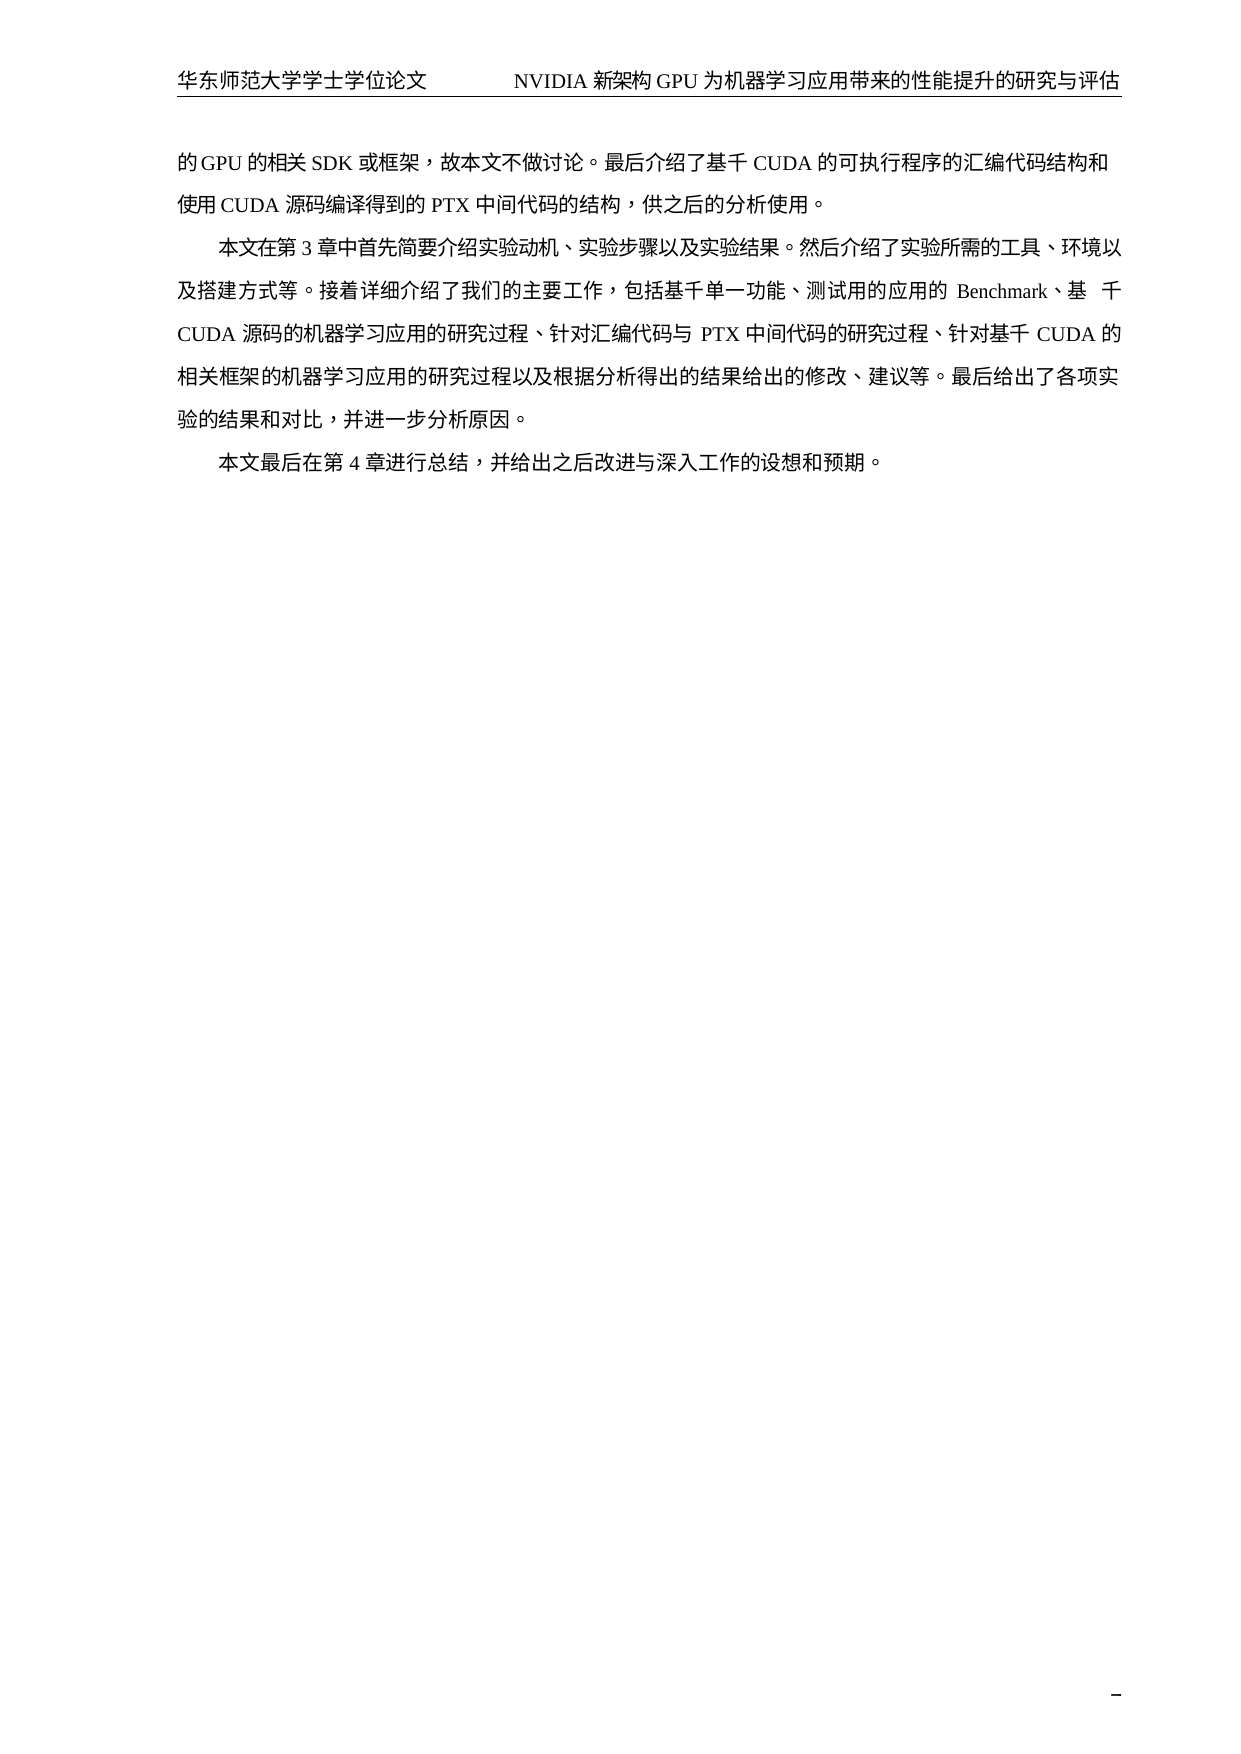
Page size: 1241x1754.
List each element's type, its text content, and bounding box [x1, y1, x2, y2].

text 本文在第 3 章中首先简要介绍实验动机、实验步骤以及实验结果。然后介绍了实验所需的工具、环境以及搭建方式等。接着详细介绍了我们的主要工作，包括基千单一功能、测试用的应用的Benchmark、基 千CUDA 源码的机器学习应用的研究过程、针对汇编代码与 PTX 中间代码的研究过程、针对基千 CUDA 的相关框架的机器学习应用的研究过程以及根据分析得出的结果给出的修改、建议等。最后给出了各项实验的结果和对比，并进一步分析原因。 [177, 233, 1122, 434]
text 本文最后在第 4 章进行总结，并给出之后改进与深入工作的设想和预期。 [219, 448, 1155, 477]
text 的 GPU 的相关 SDK 或框架，故本文不做讨论。最后介绍了基千 CUDA 的可执行程序的汇编代码结构和使用 CUDA 源码编译得到的 PTX 中间代码的结构，供之后的分析使用。 [177, 148, 1122, 219]
